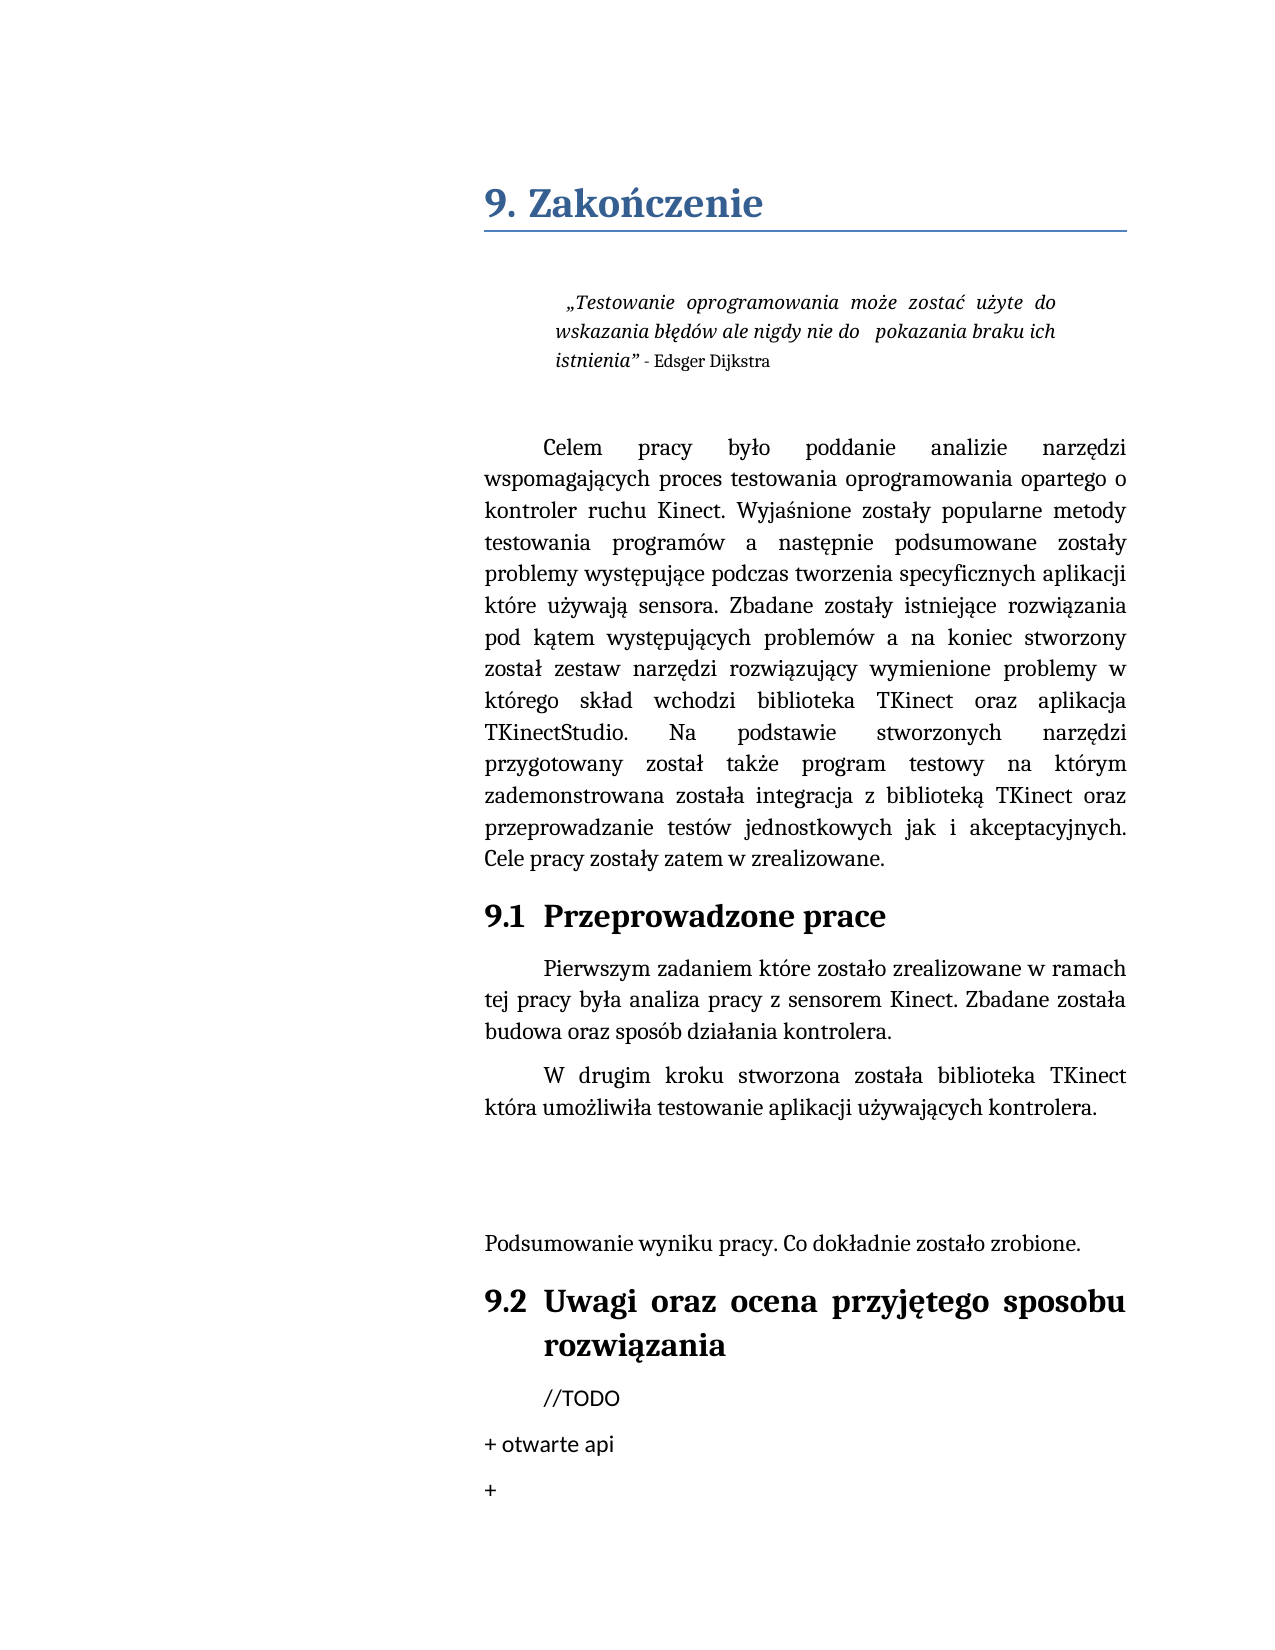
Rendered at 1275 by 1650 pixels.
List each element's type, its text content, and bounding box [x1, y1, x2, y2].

text Uwagi oraz ocena przyjętego sposobu rozwiązania [484, 1282, 1127, 1364]
text Celem pracy było poddanie analizie narzędzi wspomagających proces testowania oprogramowania opartego o kontroler ruchu Kinect. Wyjaśnione zostały popularne metody testowania programów a następnie podsumowane zostały problemy występujące podczas tworzenia specyficznych aplikacji które używają sensora. Zbadane zostały istniejące rozwiązania pod kątem występujących problemów a na koniec stworzony został zestaw narzędzi rozwiązujący wymienione problemy w którego skład wchodzi biblioteka TKinect oraz aplikacja TKinectStudio. Na podstawie stworzonych narzędzi przygotowany został także program testowy na którym zademonstrowana została integracja z biblioteką TKinect oraz przeprowadzanie testów jednostkowych jak i akceptacyjnych. Cele pracy zostały zatem w zrealizowane. [484, 434, 1127, 873]
text W drugim kroku stworzona została biblioteka TKinect która umożliwiła testowanie aplikacji używających kontrolera. [484, 1062, 1127, 1121]
text „Testowanie oprogramowania może zostać użyte do wskazania błędów ale nigdy nie do pokazania braku ich istnienia” - Edsger Dijkstra [555, 289, 1056, 373]
text Pierwszym zadaniem które zostało zrealizowane w ramach tej pracy była analiza pracy z sensorem Kinect. Zbadane została budowa oraz sposób działania kontrolera. [484, 954, 1127, 1045]
text + otwarte api [484, 1429, 1127, 1458]
text Przeprowadzone prace [484, 898, 1127, 936]
text + [484, 1475, 1127, 1504]
text Zakończenie [484, 180, 1127, 230]
text Podsumowanie wyniku pracy. Co dokładnie zostało zrobione. [484, 1230, 1127, 1257]
text //TODO [484, 1383, 1127, 1412]
